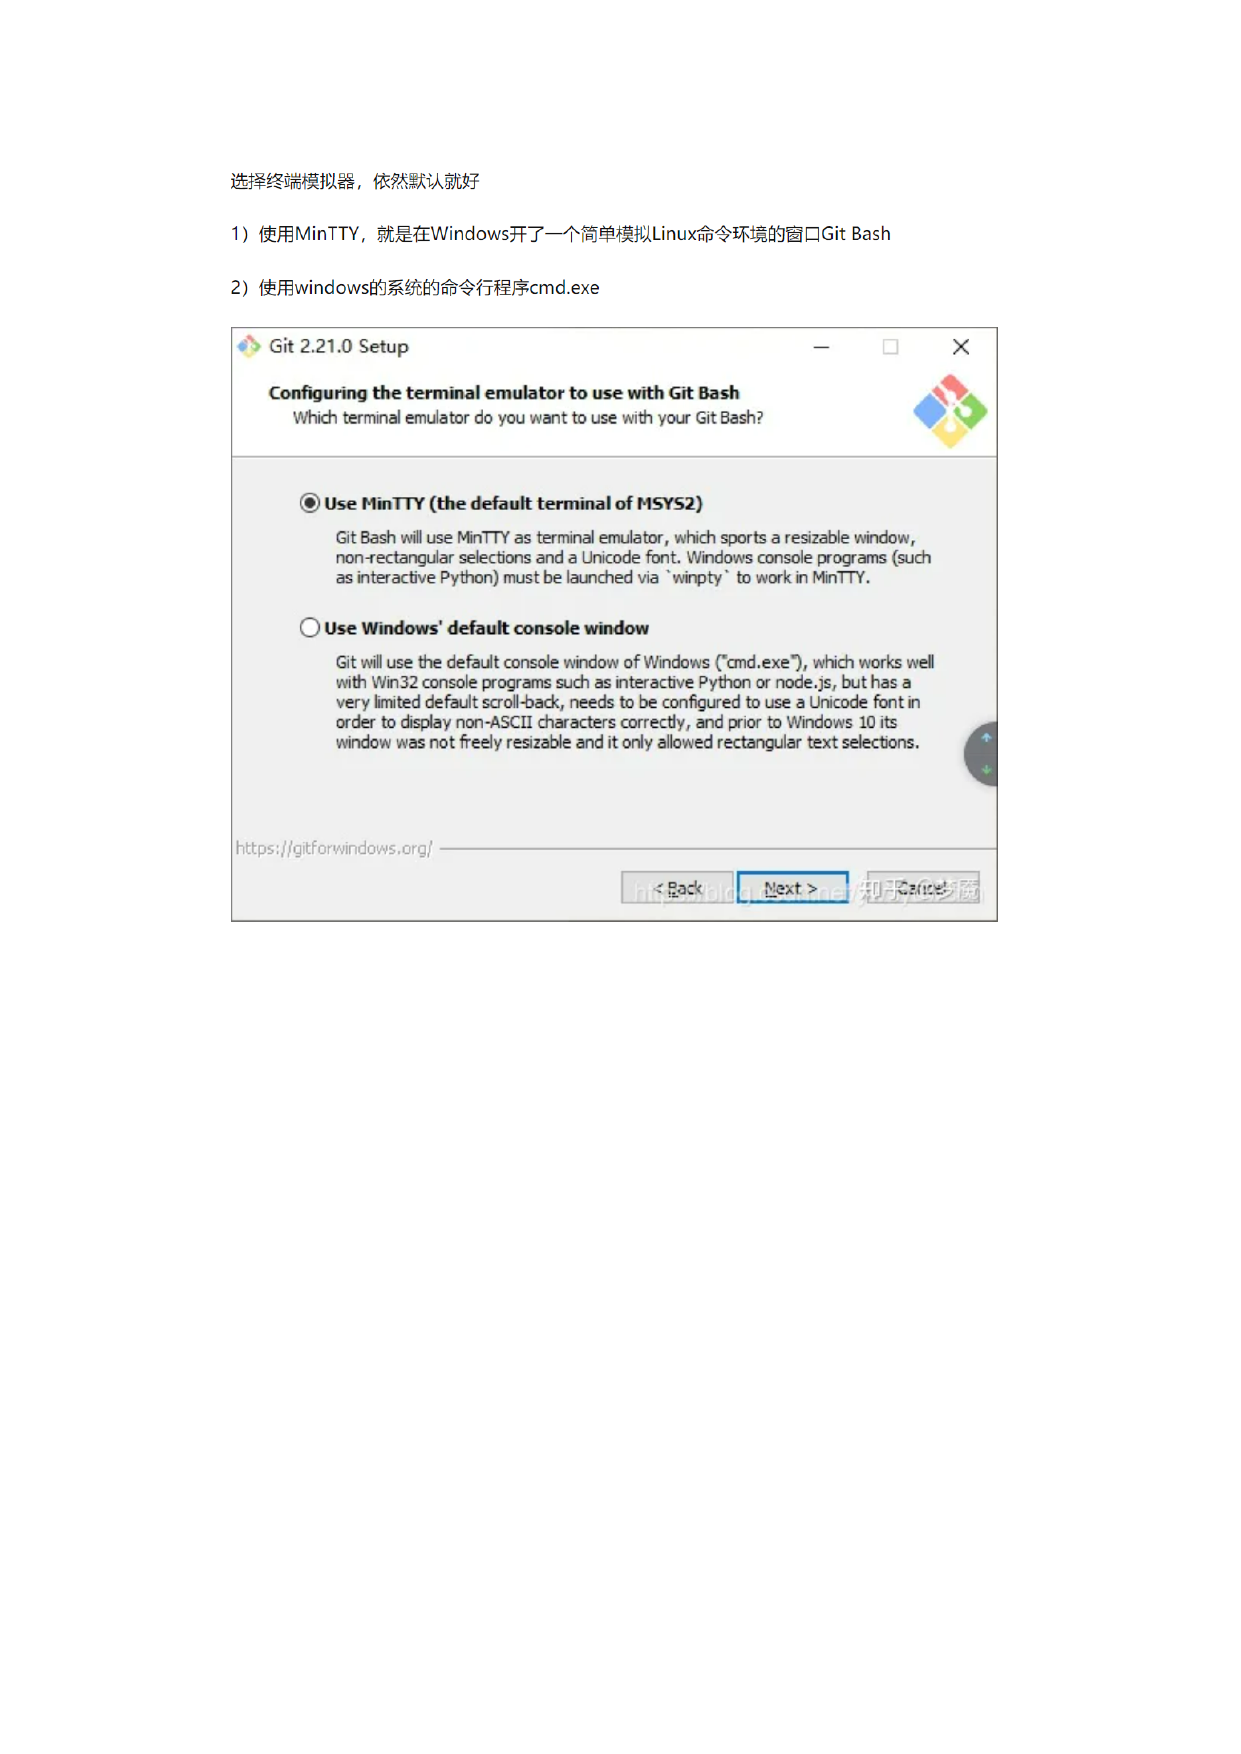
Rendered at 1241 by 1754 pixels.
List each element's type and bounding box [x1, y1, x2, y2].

picture [187, 162, 1053, 944]
